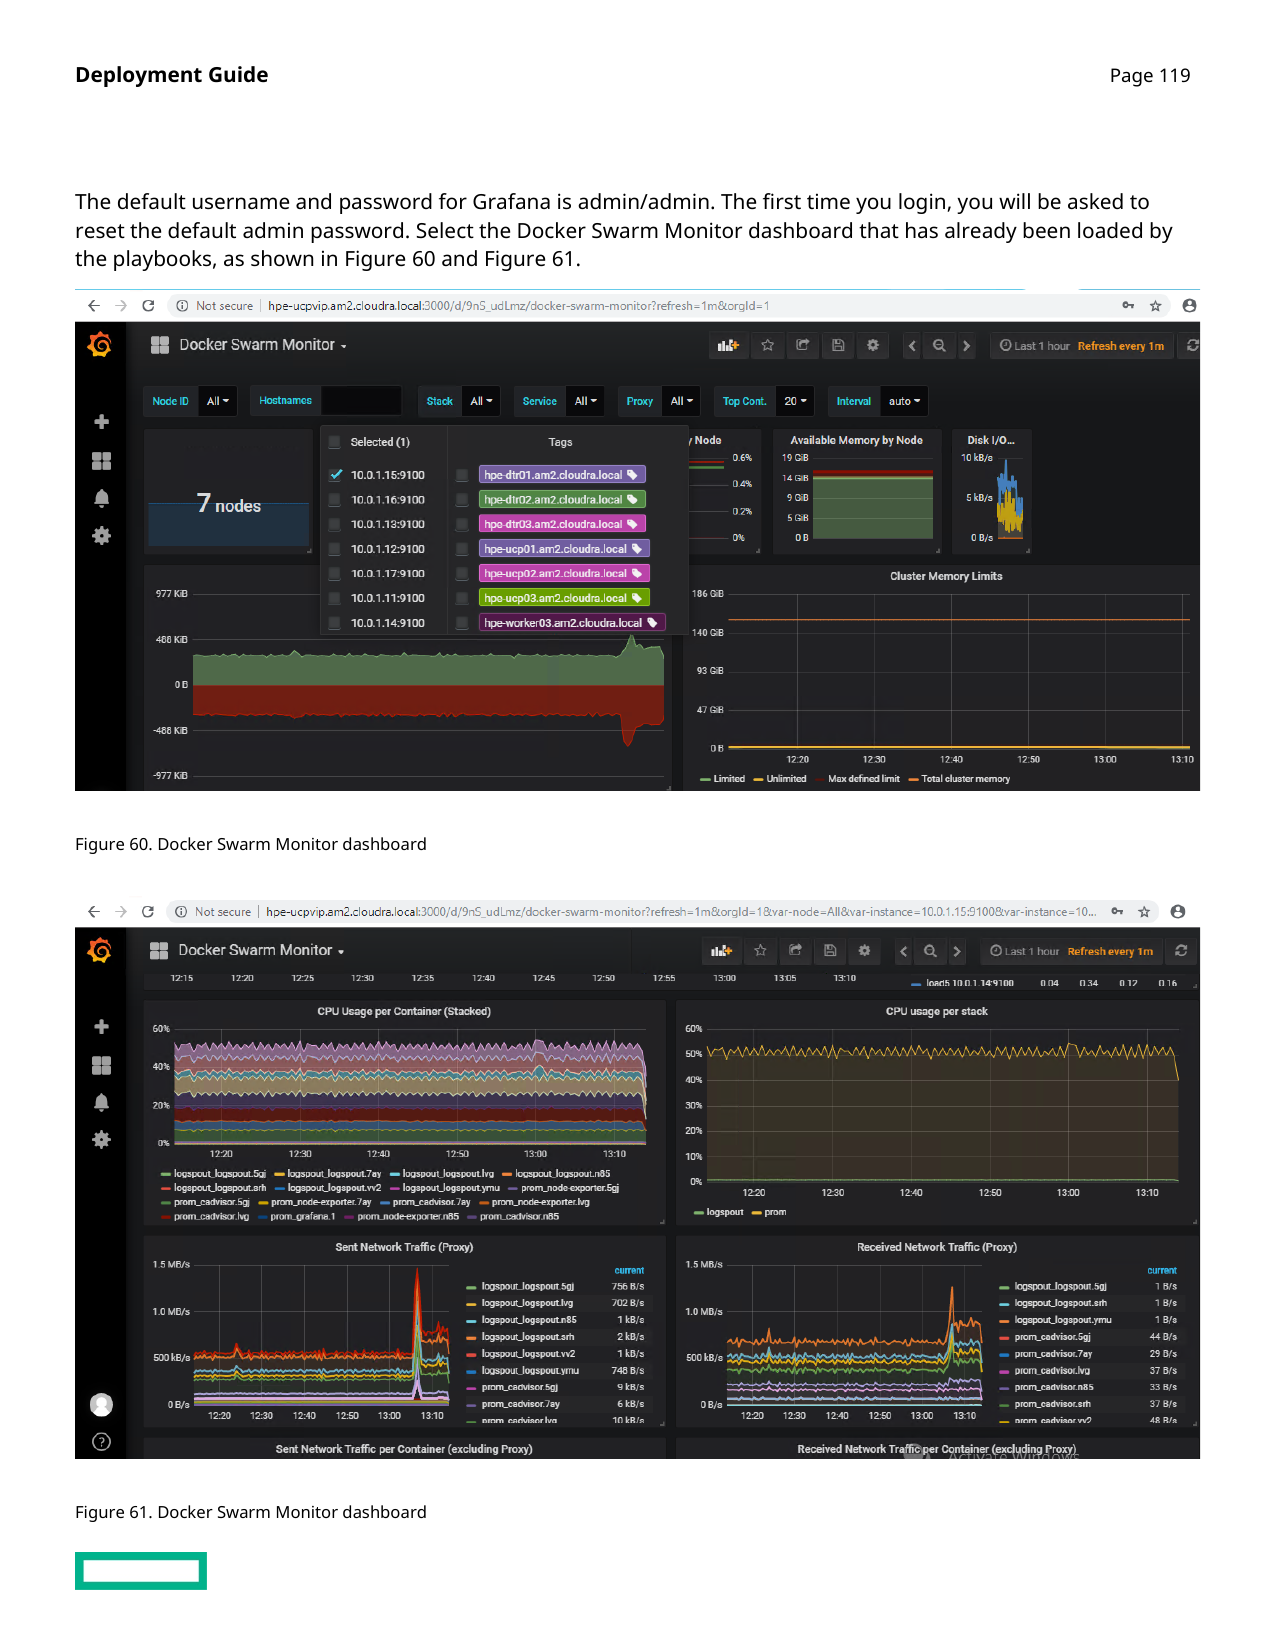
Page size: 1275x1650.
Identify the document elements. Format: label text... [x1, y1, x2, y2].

text Figure 60. Docker Swarm Monitor dashboard [75, 832, 1200, 855]
picture [75, 896, 1200, 1459]
text The default username and password for Grafana is admin/admin. The first time you login, you will be asked to reset the default admin password. Select the Docker Swarm Monitor dashboard that has already been loaded by the playbooks, as shown in Figure 60 and Figure 61. [75, 187, 1200, 273]
picture [75, 1552, 207, 1590]
picture [75, 289, 1200, 791]
text Figure 61. Docker Swarm Monitor dashboard [75, 1500, 1200, 1523]
